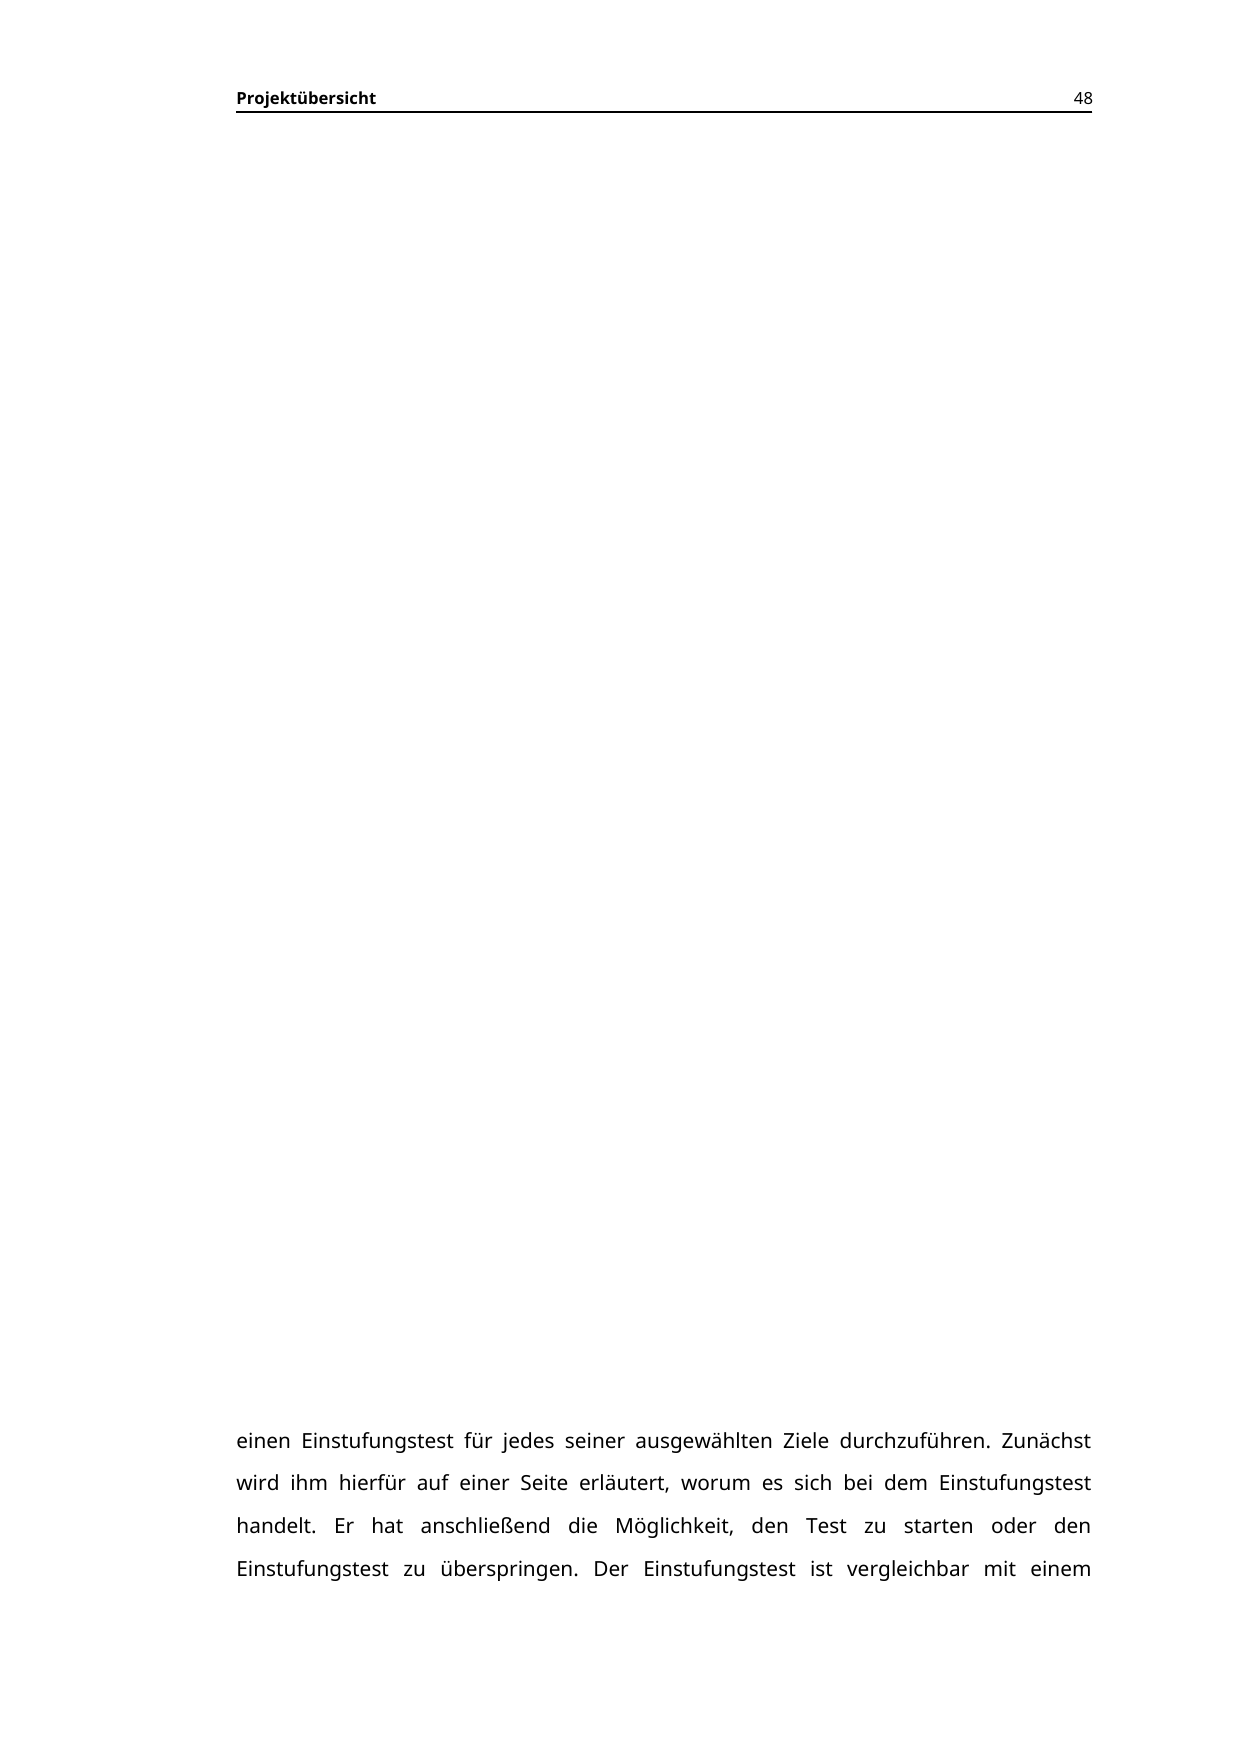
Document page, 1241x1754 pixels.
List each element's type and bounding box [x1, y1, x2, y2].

text [236, 160, 1092, 1582]
